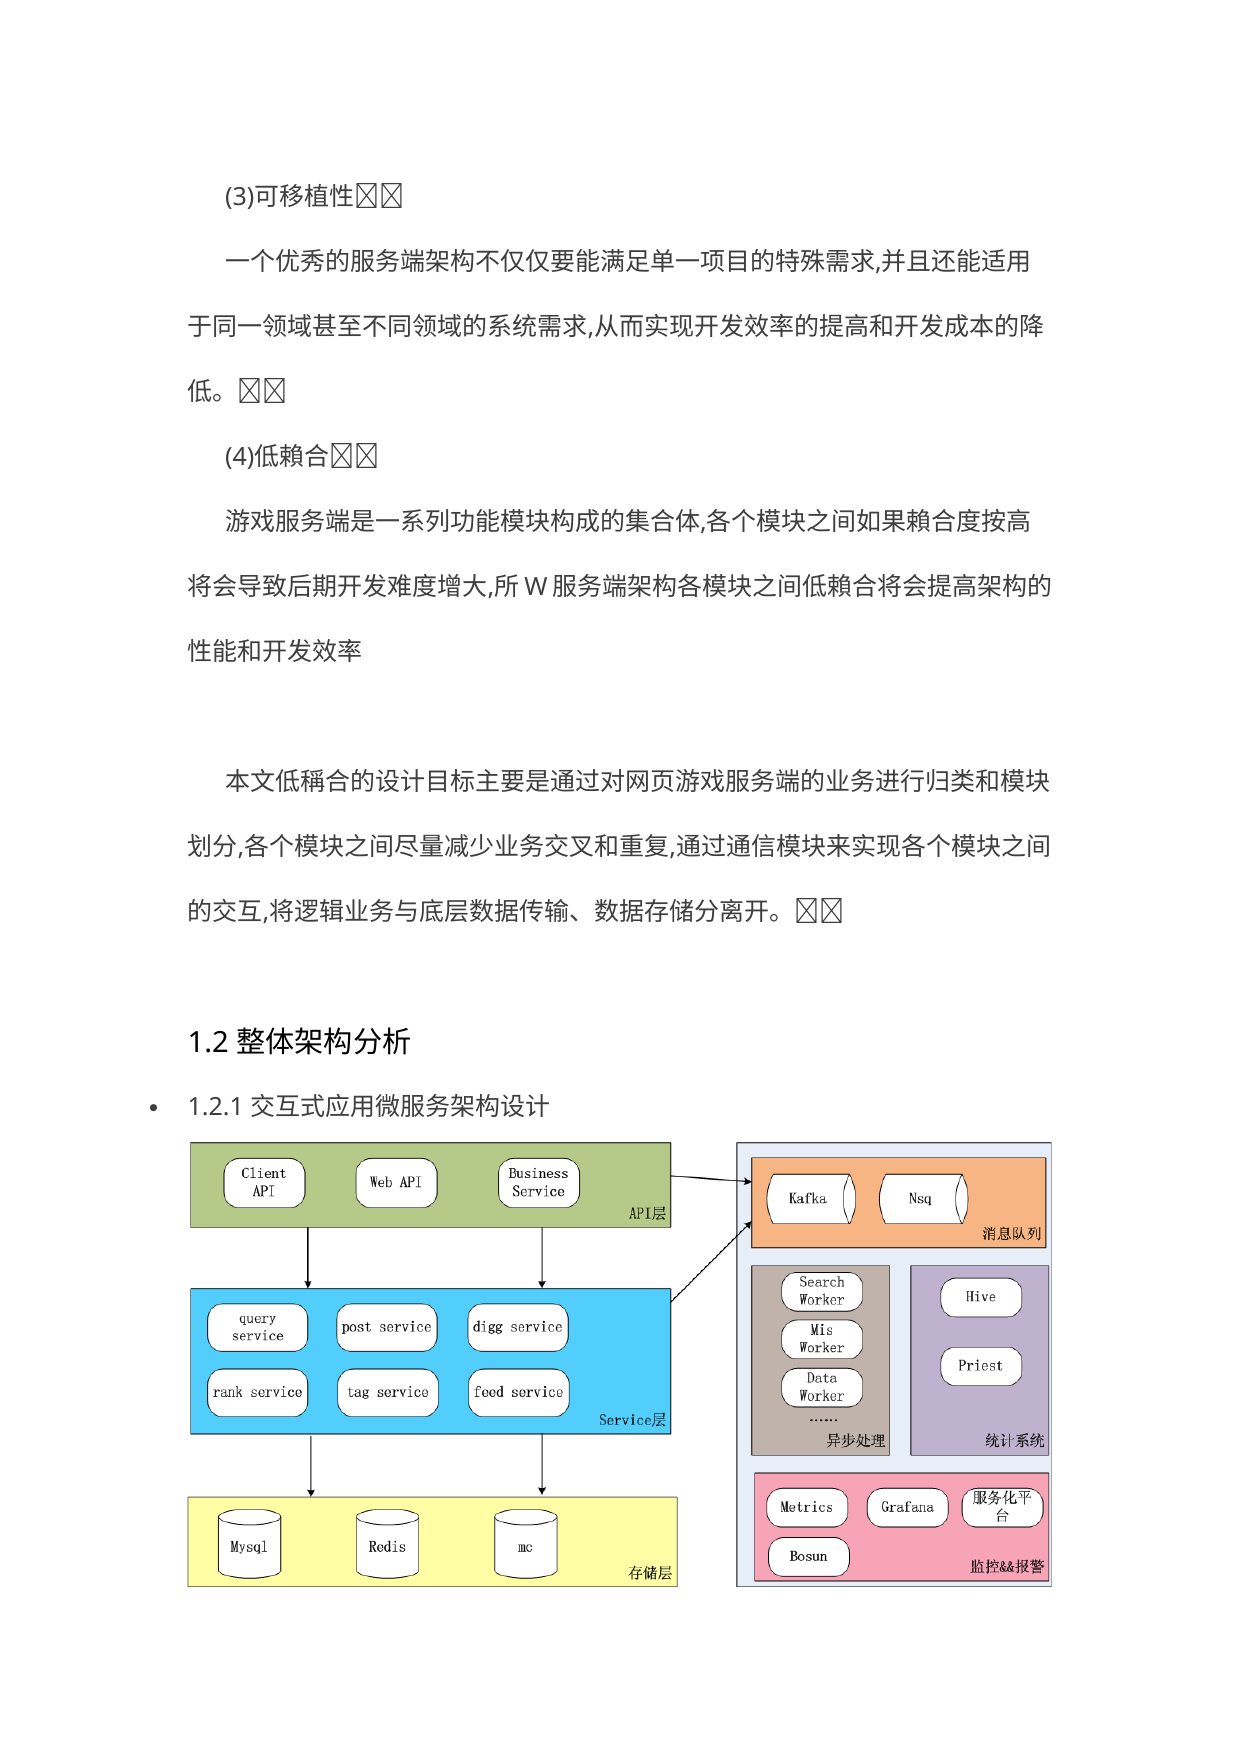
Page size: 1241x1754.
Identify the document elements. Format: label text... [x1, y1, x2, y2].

text 一个优秀的服务端架构不仅仅要能满足单一项目的特殊需求,并且还能适用于同一领域甚至不同领域的系统需求,从而实现开发效率的提高和开发成本的降低。 [187, 227, 1053, 422]
text (3)可移植性 [187, 162, 1053, 227]
text 1.2 整体架构分析 [187, 1007, 1053, 1072]
text (4)低賴合 [187, 422, 1053, 487]
text 本文低稱合的设计目标主要是通过对网页游戏服务端的业务进行归类和模块划分,各个模块之间尽量减少业务交叉和重复,通过通信模块来实现各个模块之间的交互,将逻辑业务与底层数据传输、数据存储分离开。 [187, 747, 1053, 942]
list 1.2.1 交互式应用微服务架构设计 [150, 1072, 1053, 1137]
text 游戏服务端是一系列功能模块构成的集合体,各个模块之间如果賴合度按高将会导致后期开发难度增大,所W服务端架构各模块之间低賴合将会提高架构的性能和开发效率 [187, 487, 1053, 682]
picture [187, 1142, 1052, 1587]
